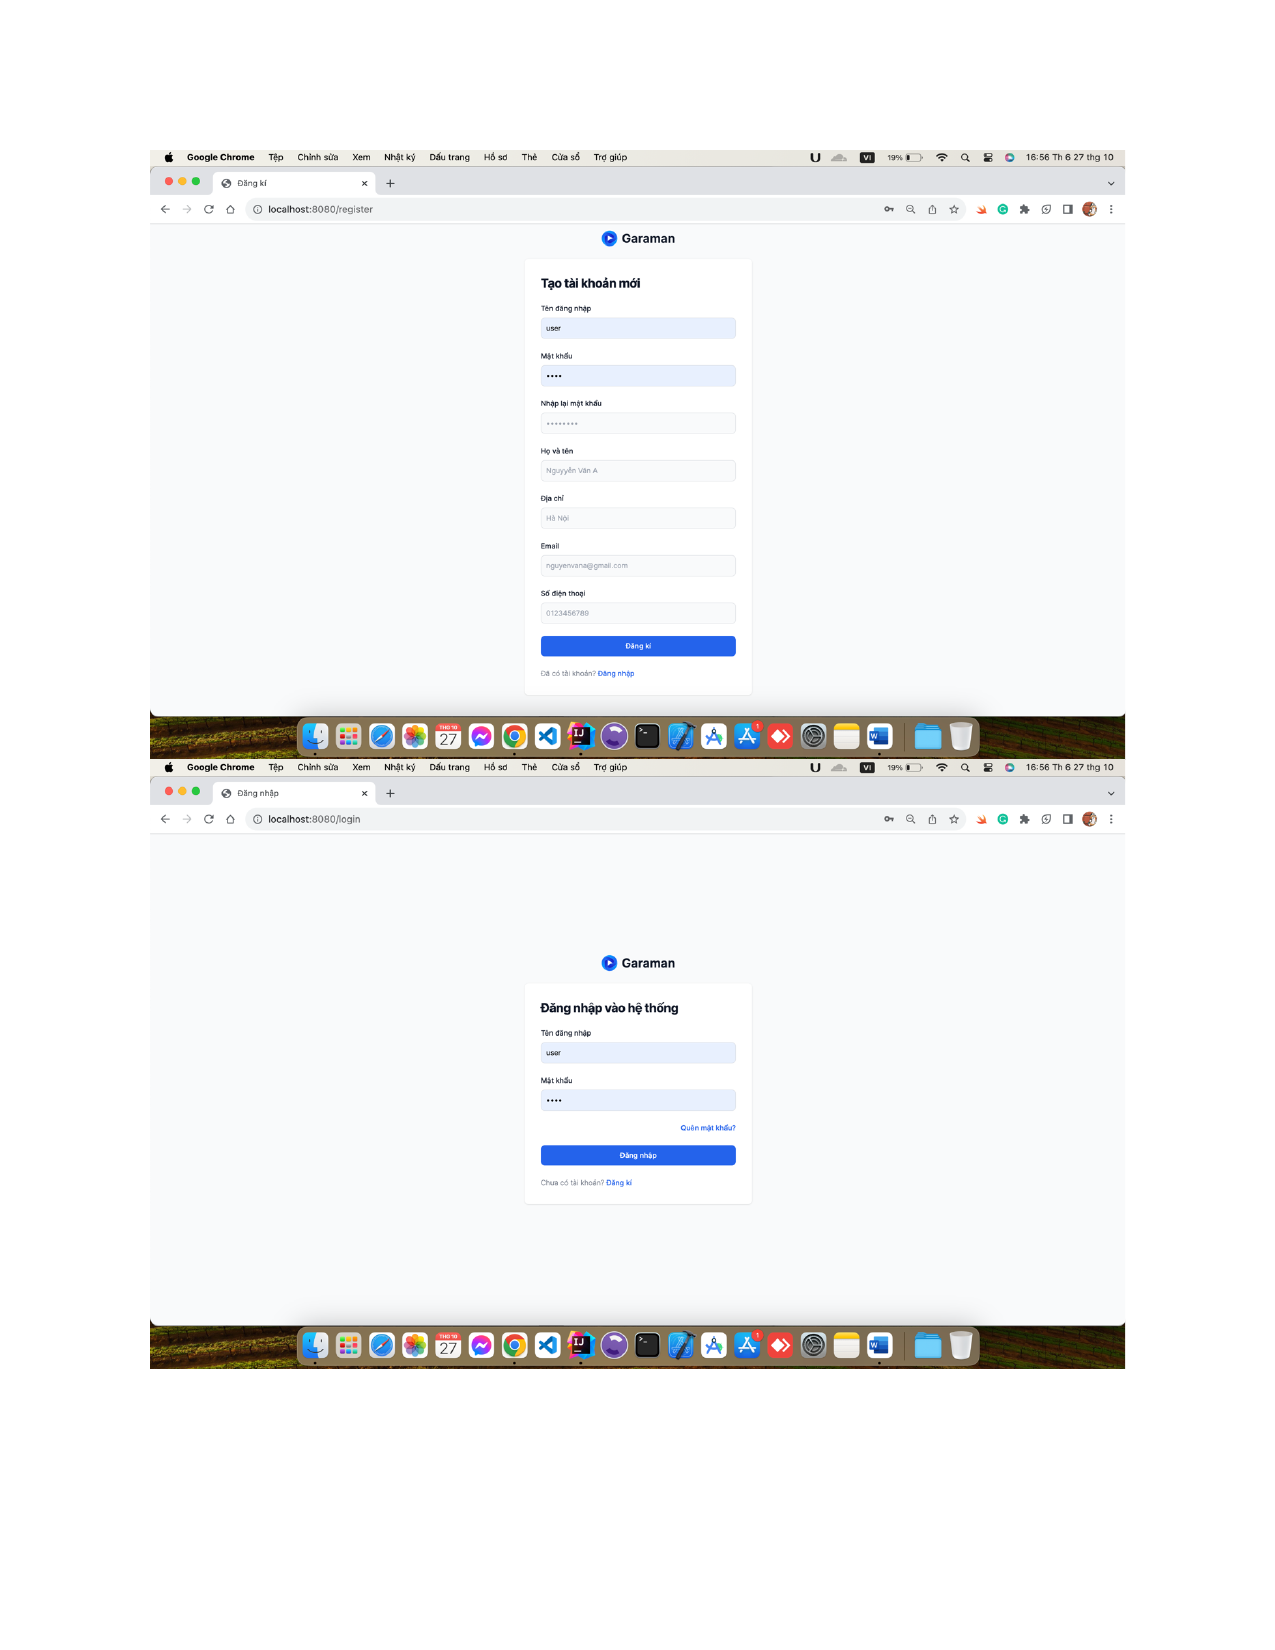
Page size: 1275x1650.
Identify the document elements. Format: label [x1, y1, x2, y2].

picture [150, 150, 1125, 1369]
